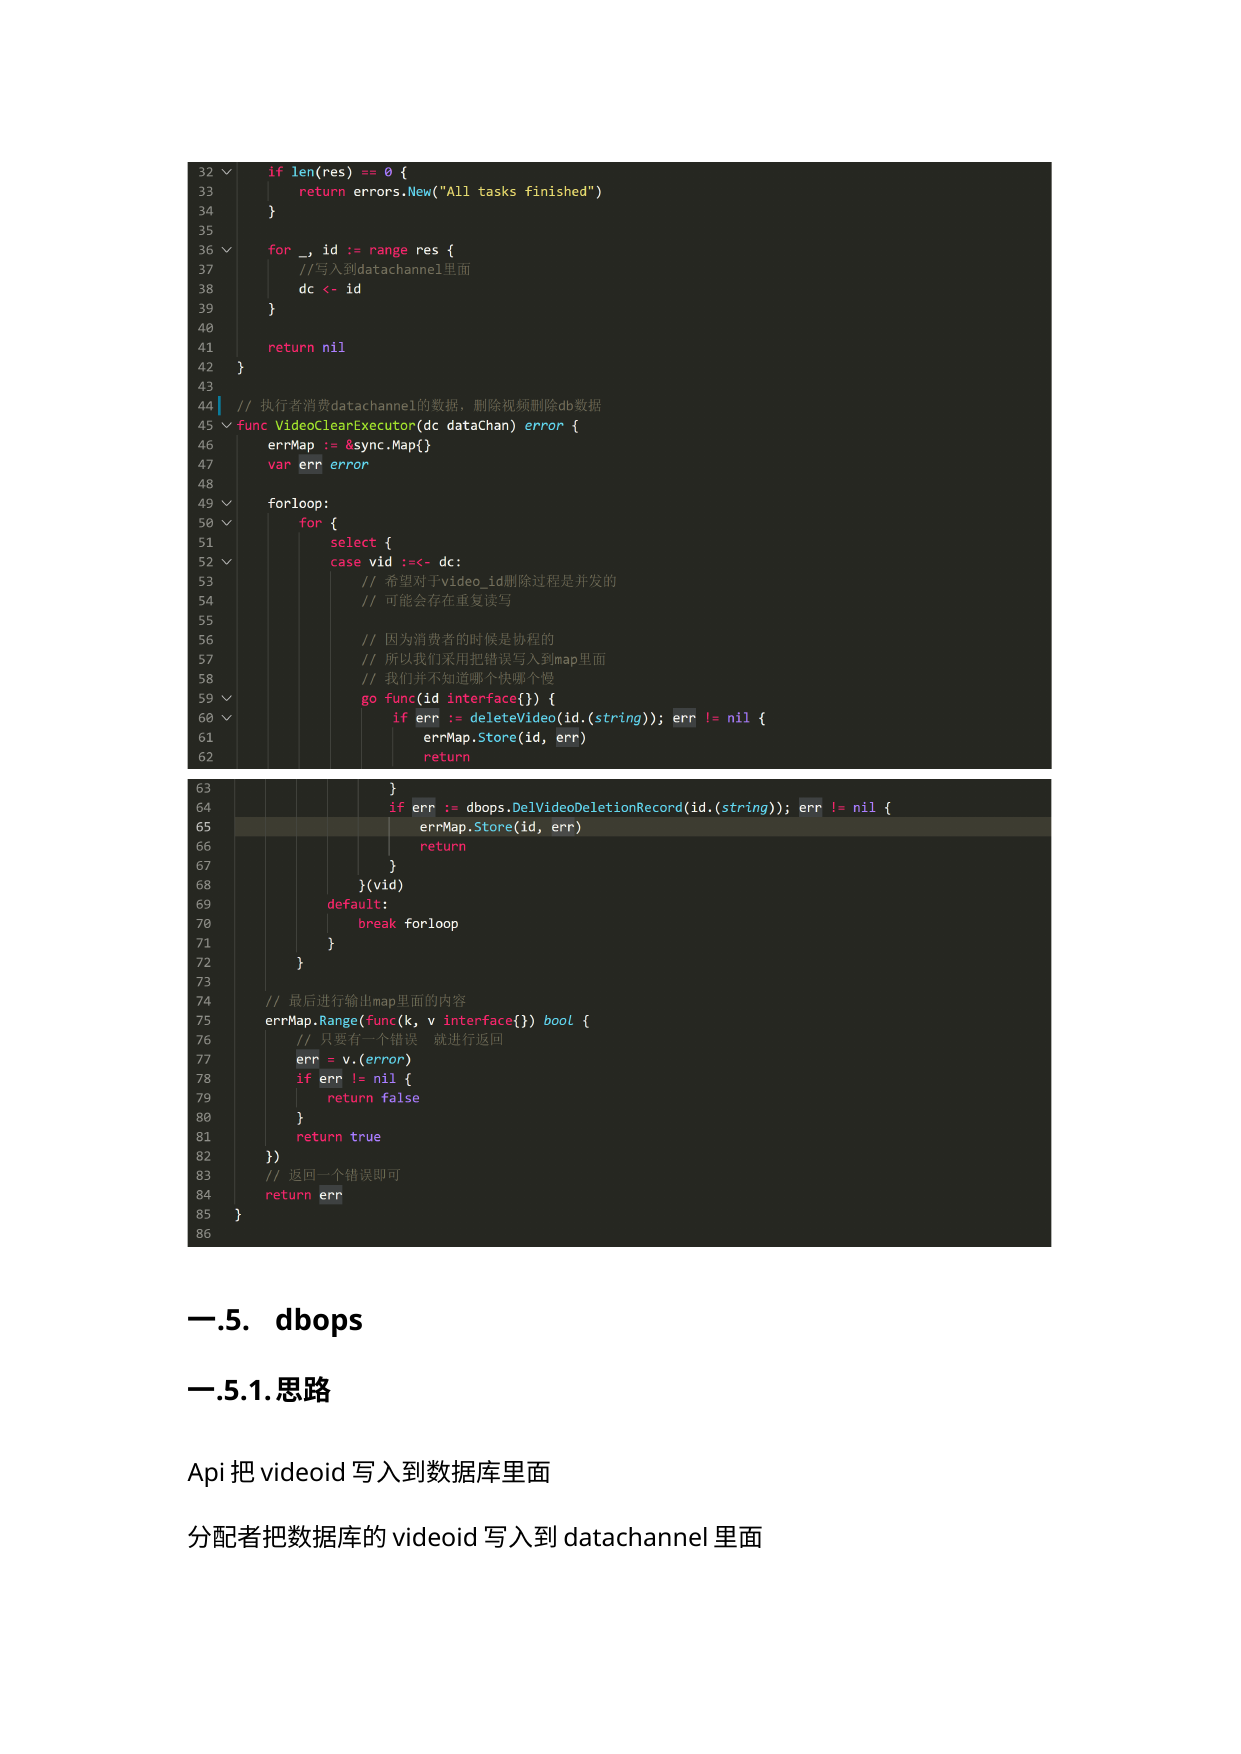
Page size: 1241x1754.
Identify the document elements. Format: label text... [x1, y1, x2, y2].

picture [187, 779, 1052, 1247]
subtitle dbops [187, 1296, 1053, 1338]
subtitle 思路 [187, 1368, 1053, 1408]
text 分配者把数据库的videoid写入到datachannel里面 [187, 1503, 1053, 1568]
text Api把videoid写入到数据库里面 [187, 1438, 1053, 1503]
picture [187, 162, 1052, 769]
